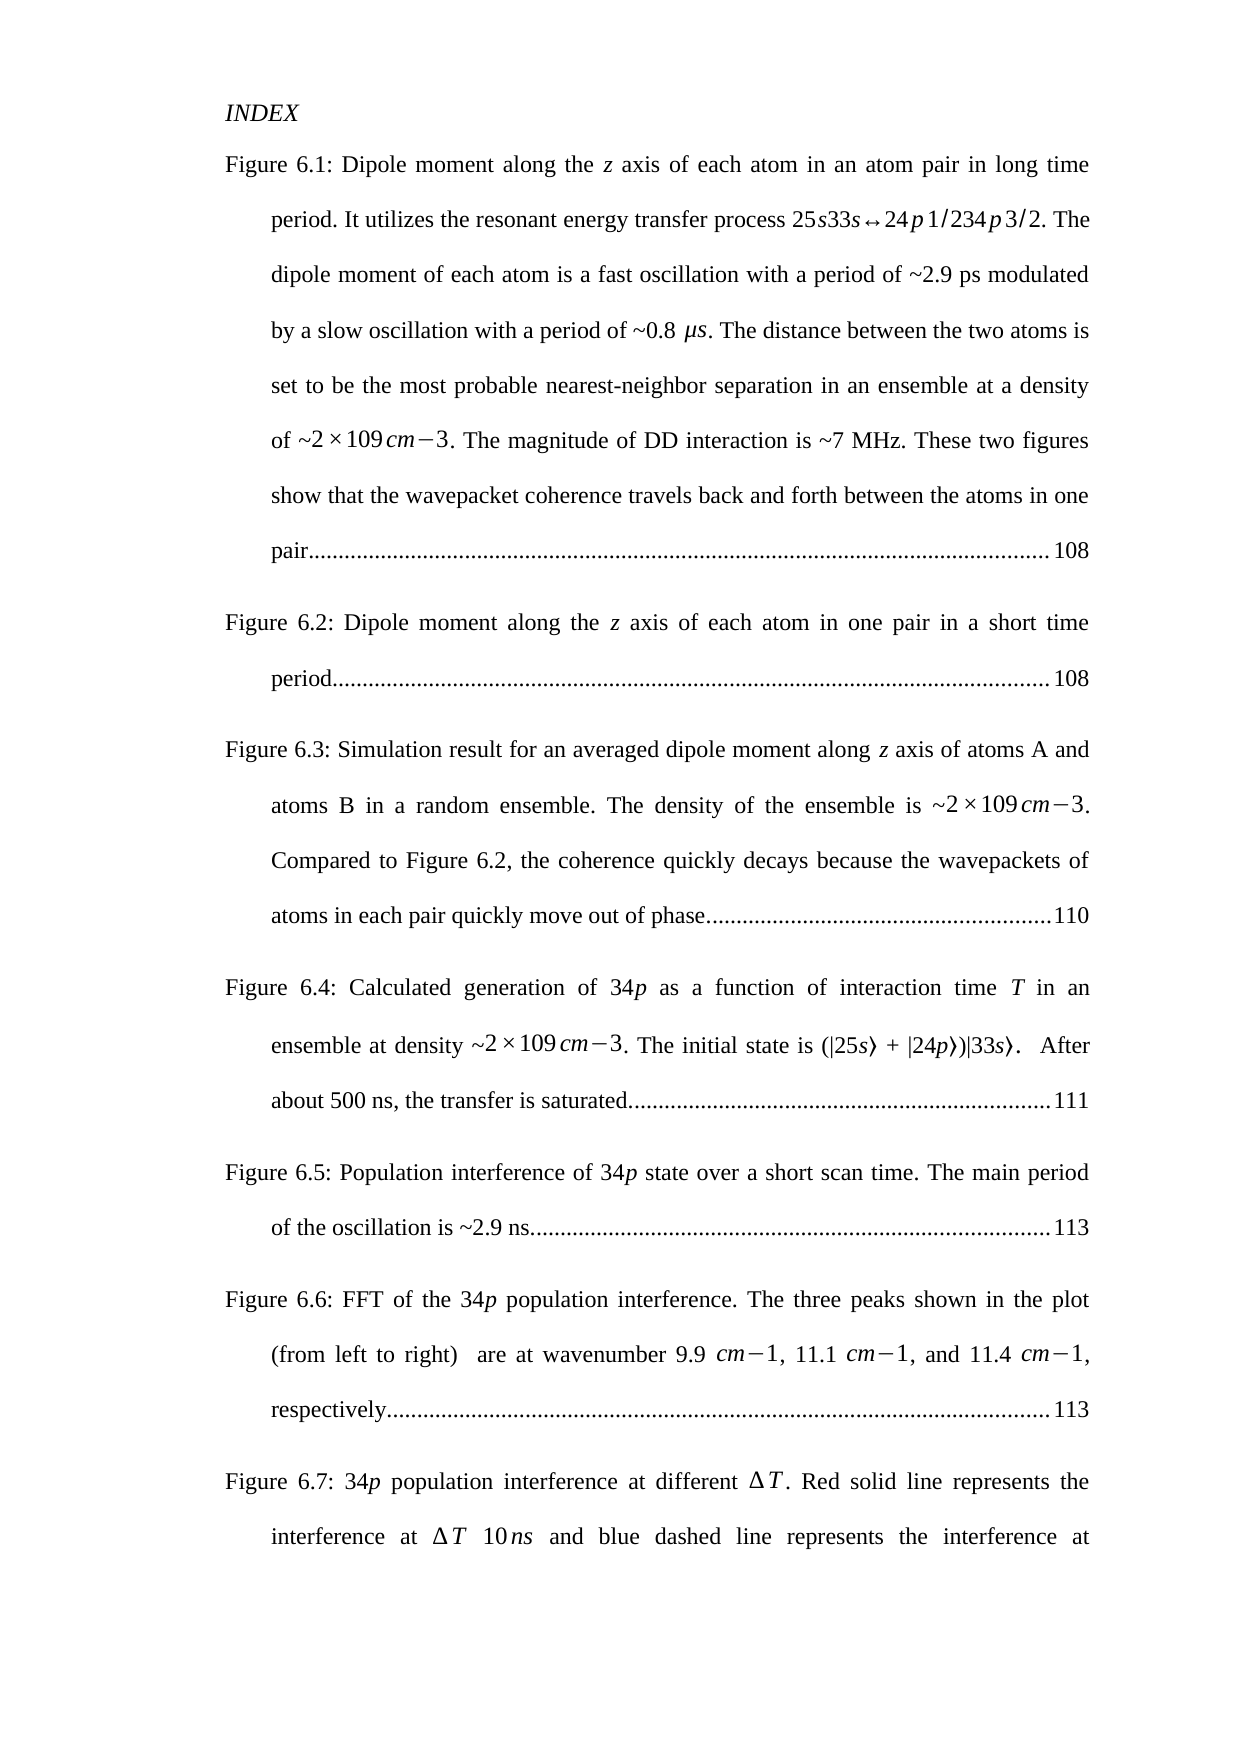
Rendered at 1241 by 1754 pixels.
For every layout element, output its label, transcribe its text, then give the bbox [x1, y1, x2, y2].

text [225, 1467, 1090, 1550]
text Figure 6.3: Simulation result for an averaged dipole moment along z axis of atoms A and atoms B in a random ensemble. The density of the ensemble is ~. Compared to Figure 6.2, the coherence quickly decays because the wavepackets of atoms in each pair quickly move out of phase. 110 [225, 735, 1090, 929]
text Figure 6.4: Calculated generation of 34p as a function of interaction time T in an ensemble at density ~. The initial state is (|25s⟩ + |24p⟩)|33s⟩. After about 500 ns, the transfer is saturated. 111 [225, 973, 1090, 1113]
text Figure 6.1: Dipole moment along the z axis of each atom in an atom pair in long time period. It utilizes the resonant energy transfer process 25s33s↔2434. The dipole moment of each atom is a fast oscillation with a period of ~2.9 ps modulated by a slow oscillation with a period of ~0.8 . The distance between the two atoms is set to be the most probable nearest-neighbor separation in an ensemble at a density of ~. The magnitude of DD interaction is ~7 MHz. These two figures show that the wavepacket coherence travels back and forth between the atoms in one pair. 108 [225, 150, 1090, 564]
text Figure 6.6: FFT of the 34p population interference. The three peaks shown in the plot (from left to right) are at wavenumber 9.9 , 11.1 , and 11.4 , respectively. 113 [225, 1285, 1090, 1423]
text Figure 6.5: Population interference of 34p state over a short scan time. The main period of the oscillation is ~2.9 ns. 113 [225, 1158, 1090, 1241]
text Figure 6.2: Dipole moment along the z axis of each atom in one pair in a short time period. 108 [225, 608, 1090, 691]
